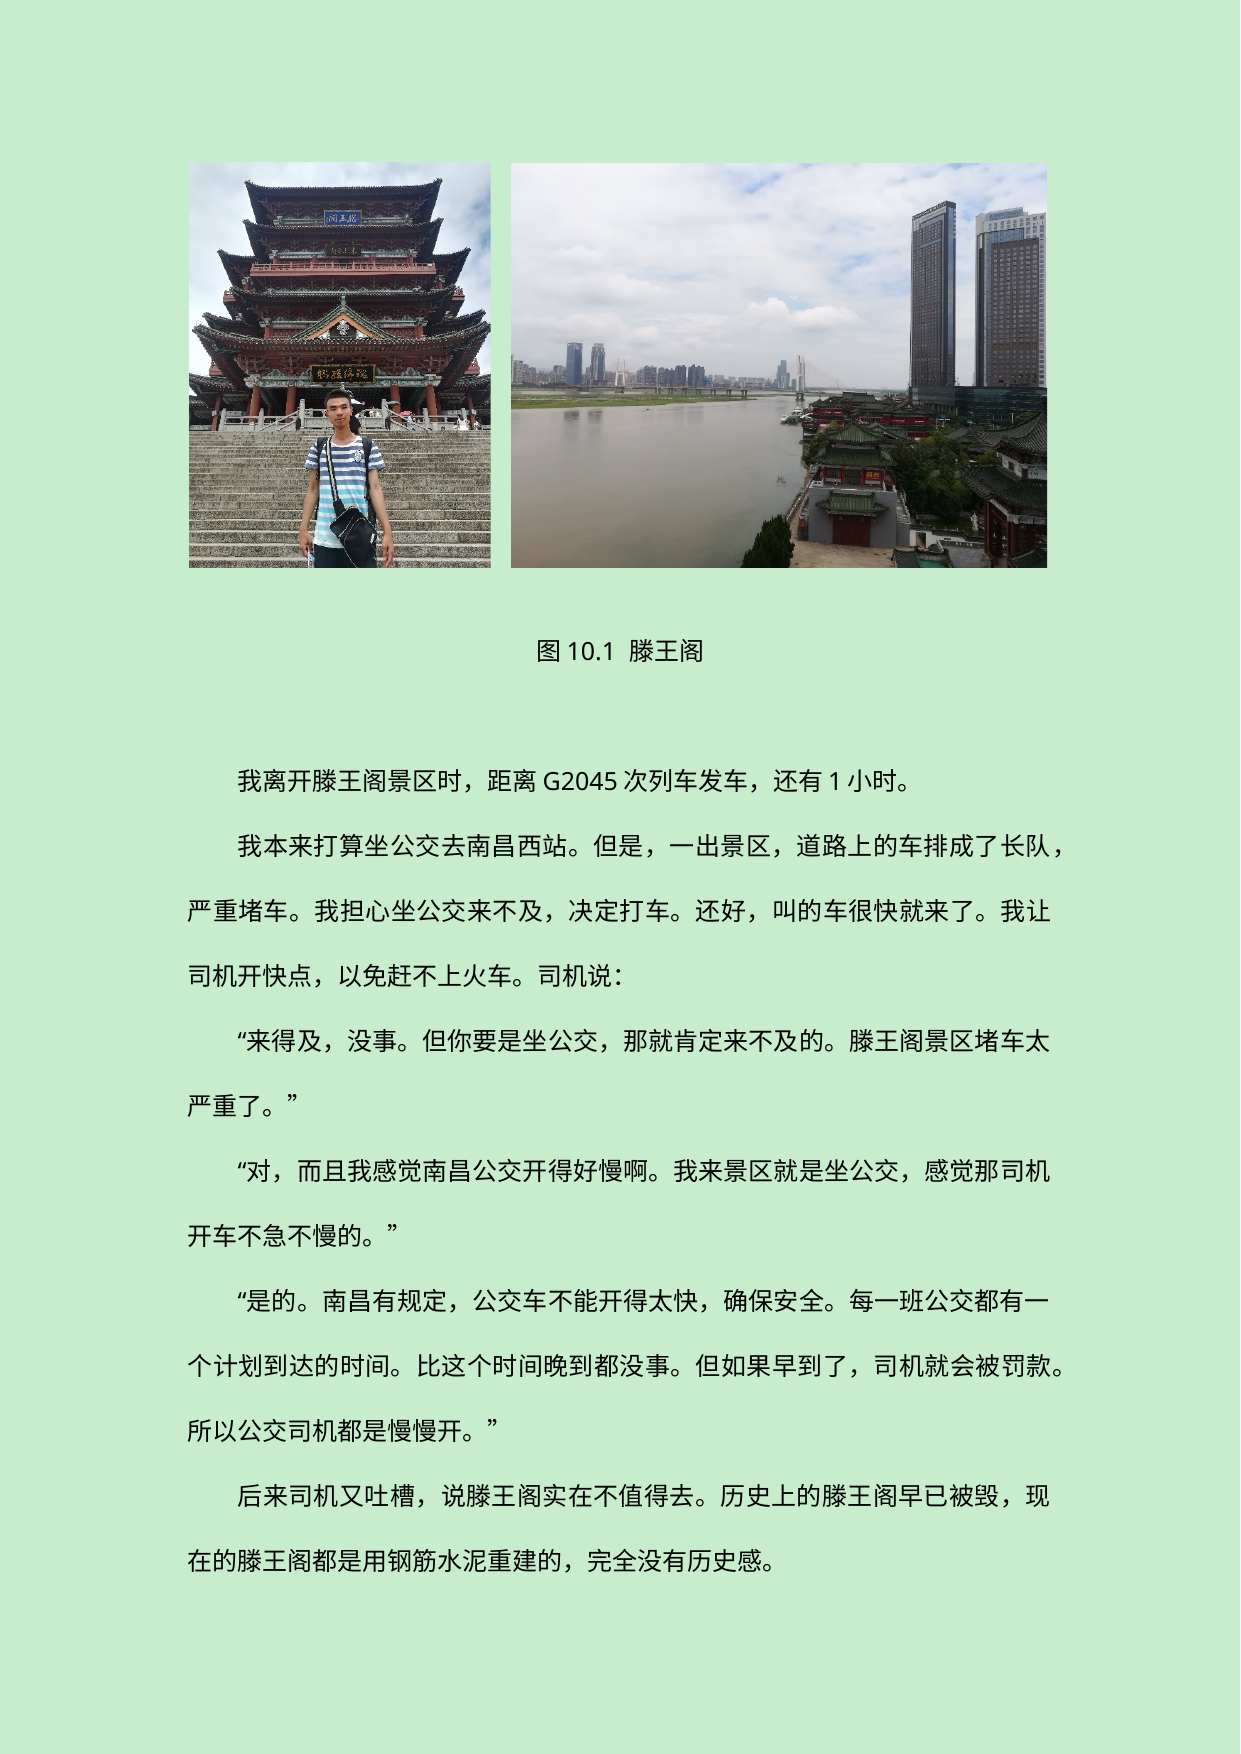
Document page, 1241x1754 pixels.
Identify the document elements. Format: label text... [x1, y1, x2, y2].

text 我离开滕王阁景区时，距离G2045次列车发车，还有1小时。 [187, 747, 1053, 812]
text “对，而且我感觉南昌公交开得好慢啊。我来景区就是坐公交，感觉那司机开车不急不慢的。” [187, 1137, 1053, 1267]
picture [509, 163, 1048, 567]
text 我本来打算坐公交去南昌西站。但是，一出景区，道路上的车排成了长队，严重堵车。我担心坐公交来不及，决定打车。还好，叫的车很快就来了。我让司机开快点，以免赶不上火车。司机说： [187, 812, 1053, 1007]
text “来得及，没事。但你要是坐公交，那就肯定来不及的。滕王阁景区堵车太严重了。” [187, 1007, 1053, 1137]
text 后来司机又吐槽，说滕王阁实在不值得去。历史上的滕王阁早已被毁，现在的滕王阁都是用钢筋水泥重建的，完全没有历史感。 [187, 1462, 1053, 1592]
text “是的。南昌有规定，公交车不能开得太快，确保安全。每一班公交都有一个计划到达的时间。比这个时间晚到都没事。但如果早到了，司机就会被罚款。所以公交司机都是慢慢开。” [187, 1267, 1053, 1462]
picture [187, 162, 491, 565]
